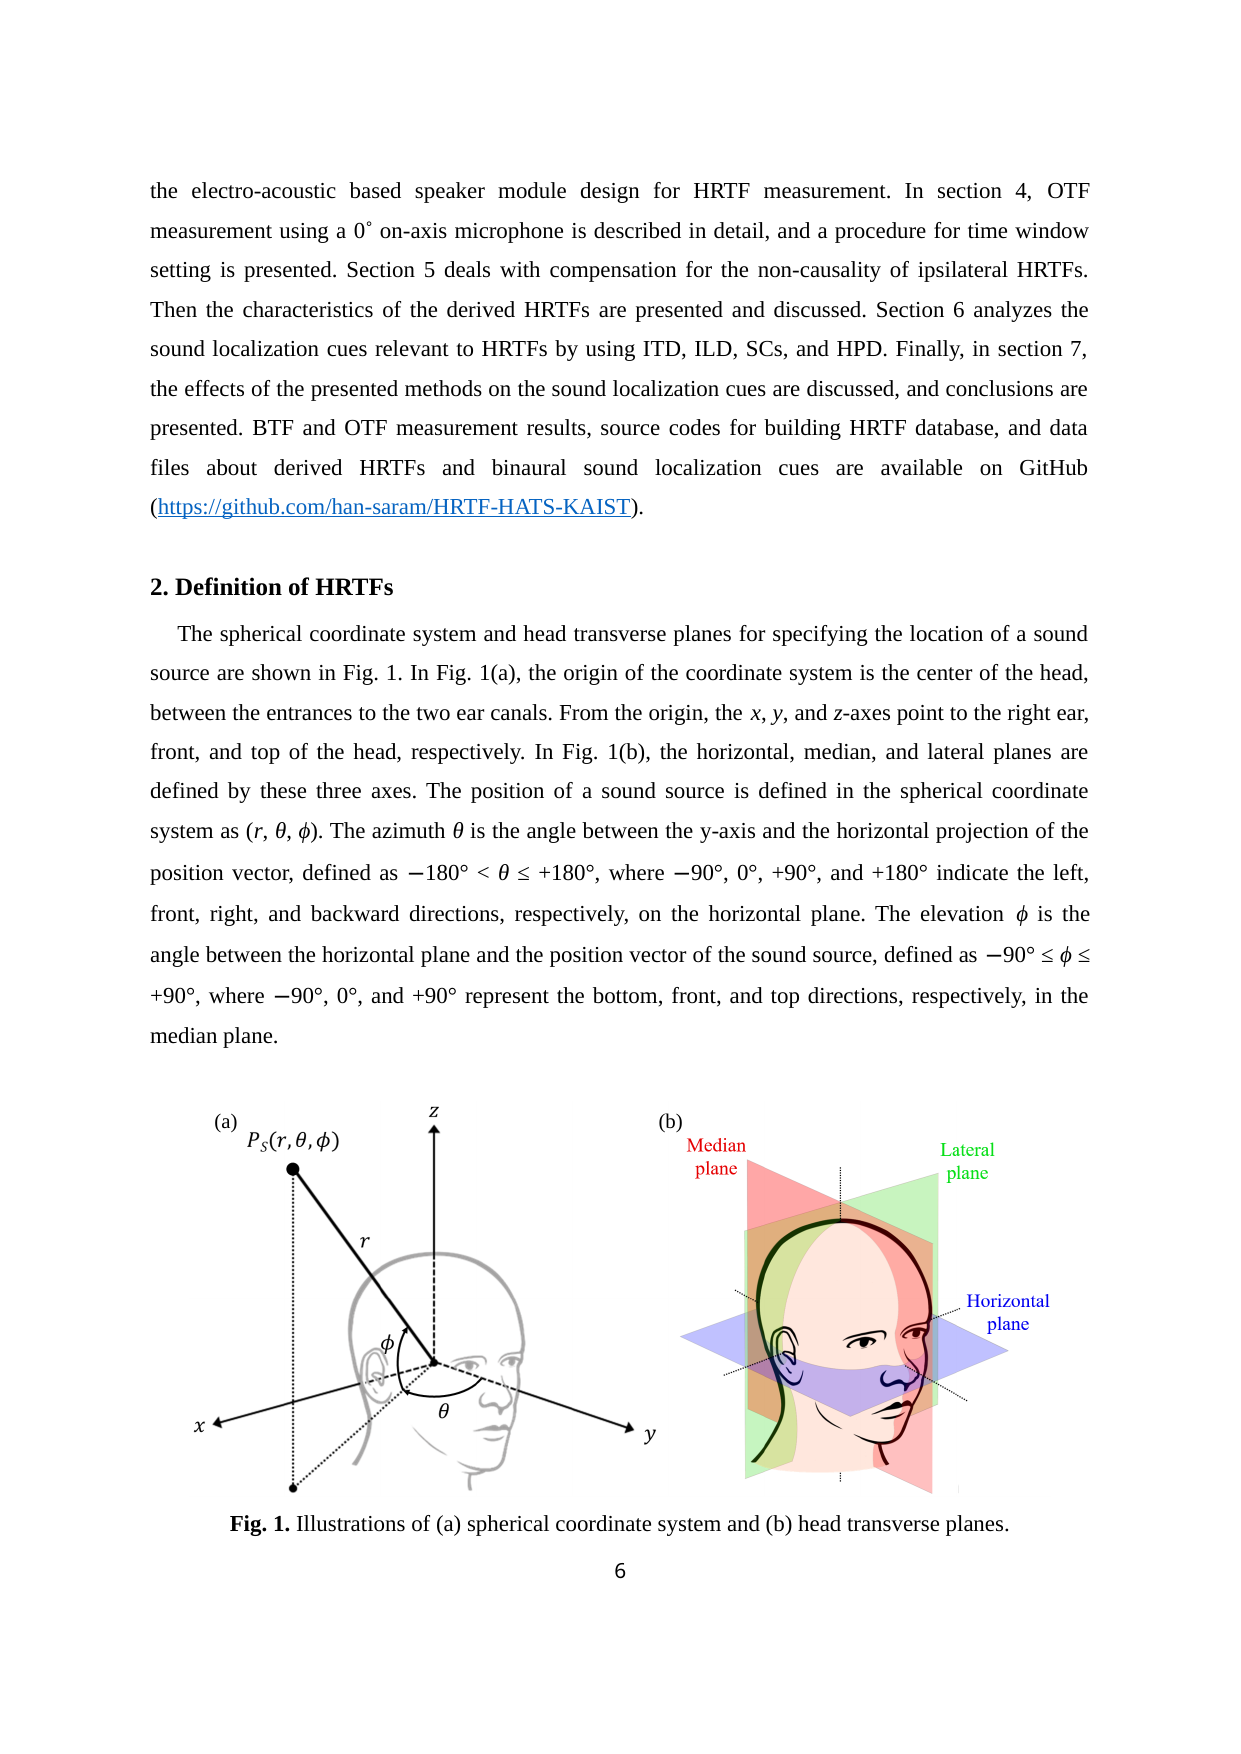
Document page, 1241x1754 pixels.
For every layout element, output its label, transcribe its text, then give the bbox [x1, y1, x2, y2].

text 2. Definition of HRTFs [150, 572, 1090, 601]
text The spherical coordinate system and head transverse planes for specifying the location of a sound source are shown in Fig. 1. In Fig. 1(a), the origin of the coordinate system is the center of the head, between the entrances to the two ear canals. From the origin, the x, y, and z-axes point to the right ear, front, and top of the head, respectively. In Fig. 1(b), the horizontal, median, and lateral planes are defined by these three axes. The position of a sound source is defined in the spherical coordinate system as (r, θ, ϕ). The azimuth θ is the angle between the y-axis and the horizontal projection of the position vector, defined as −180° < θ ≤ +180°, where −90°, 0°, +90°, and +180° indicate the left, front, right, and backward directions, respectively, on the horizontal plane. The elevation ϕ is the angle between the horizontal plane and the position vector of the sound source, defined as −90° ≤ ϕ ≤ +90°, where −90°, 0°, and +90° represent the bottom, front, and top directions, respectively, in the median plane. [150, 620, 1090, 1048]
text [150, 177, 1090, 519]
picture [189, 1101, 1052, 1497]
text Fig. 1. Illustrations of (a) spherical coordinate system and (b) head transverse planes. [150, 1511, 1090, 1537]
